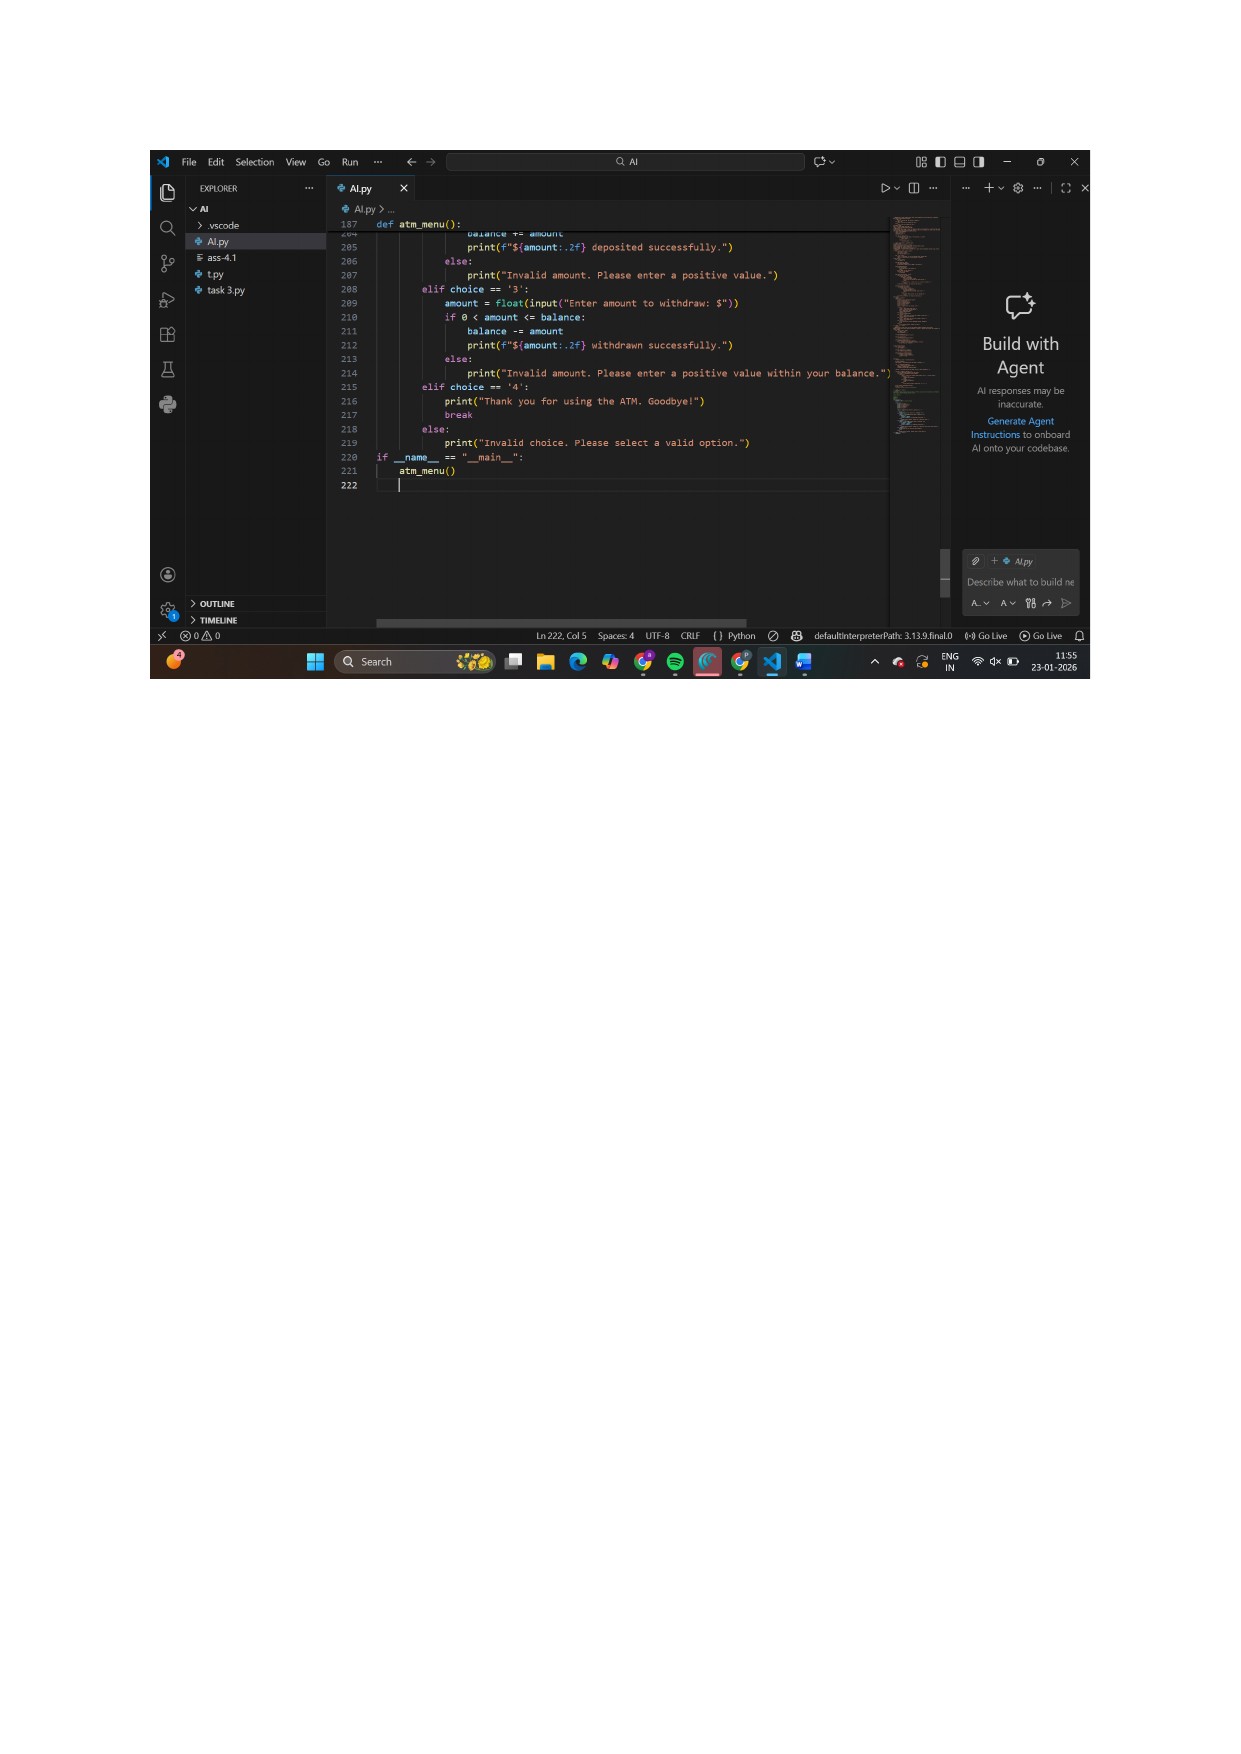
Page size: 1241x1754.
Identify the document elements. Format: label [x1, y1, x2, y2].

picture [150, 150, 1091, 679]
